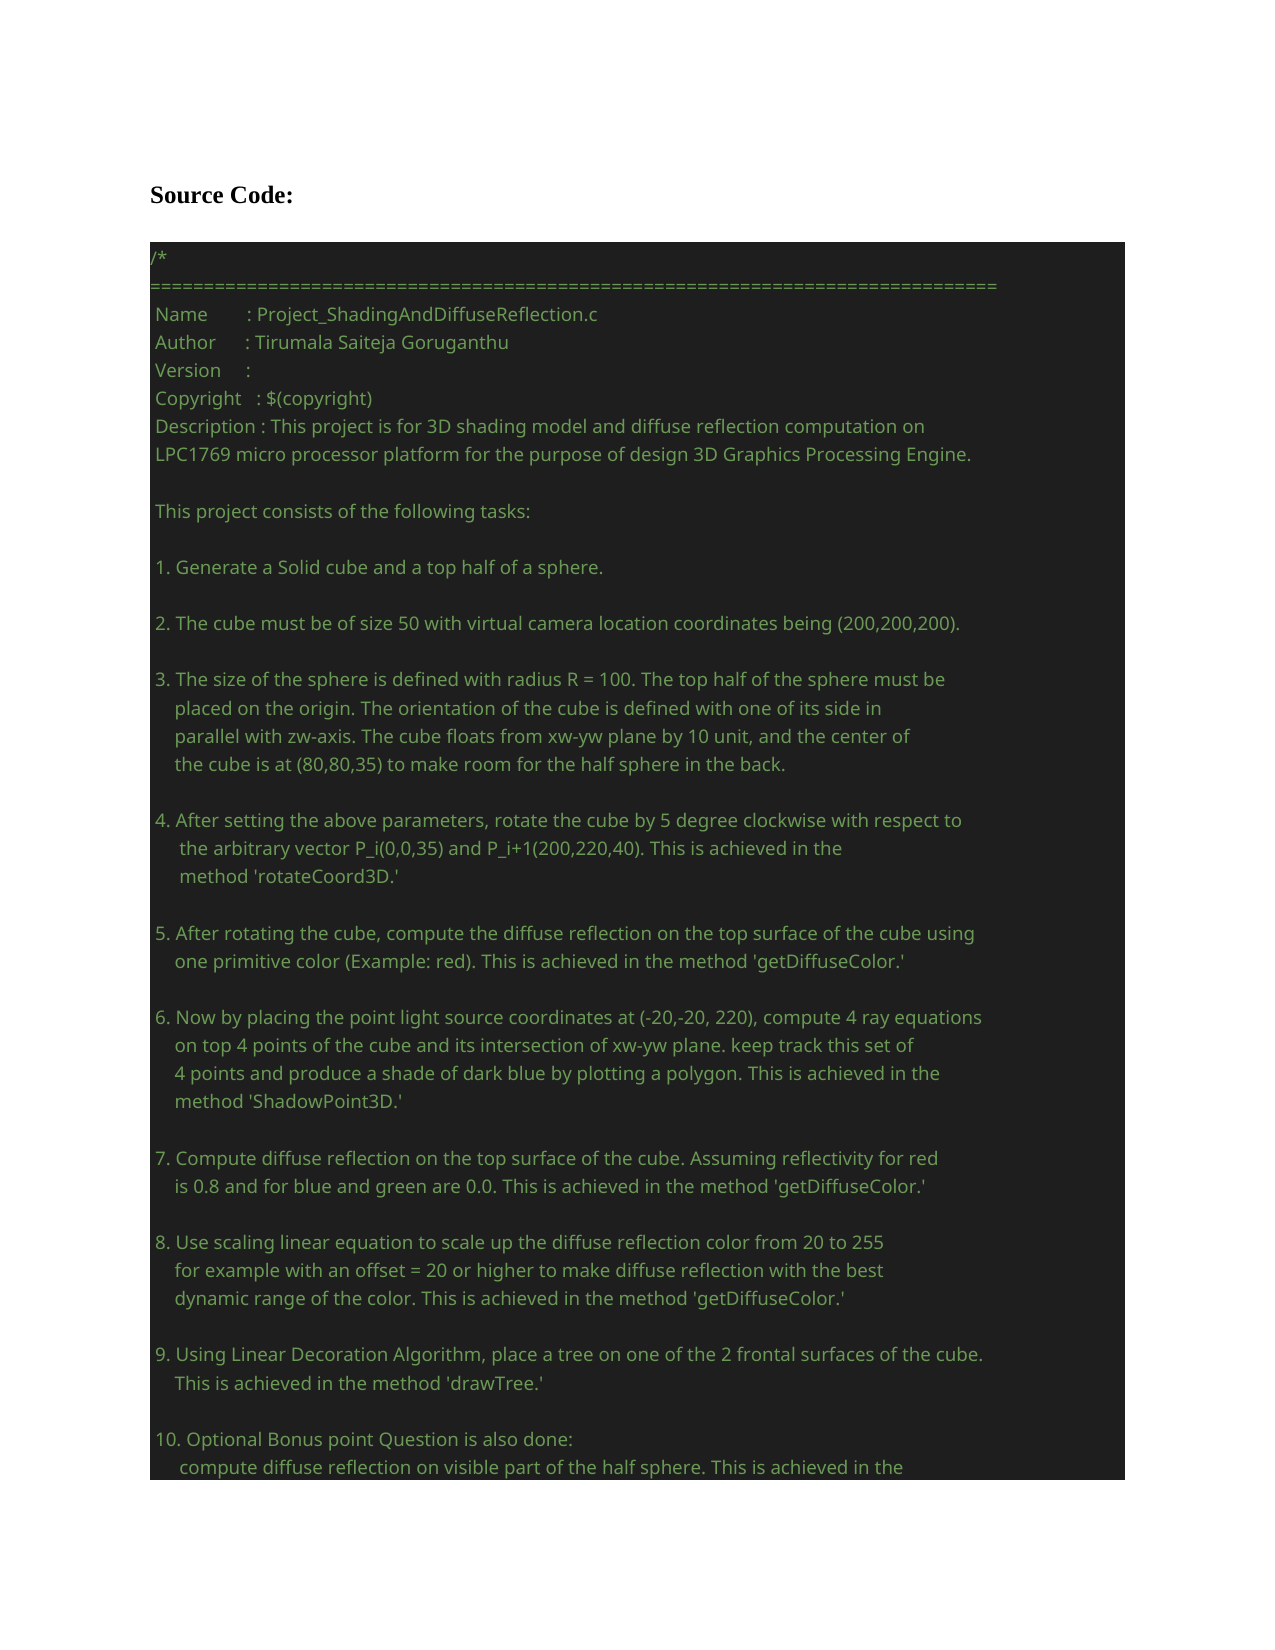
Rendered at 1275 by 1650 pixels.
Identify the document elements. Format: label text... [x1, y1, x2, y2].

text 3. The size of the sphere is defined with radius R = 100. The top half of the sphere must be [150, 664, 1125, 692]
text Author : Tirumala Saiteja Goruganthu [150, 327, 1125, 355]
text 8. Use scaling linear equation to scale up the diffuse reflection color from 20 to 255 [150, 1227, 1125, 1255]
text method 'rotateCoord3D.' [150, 861, 1125, 889]
text is 0.8 and for blue and green are 0.0. This is achieved in the method 'getDiffuseColor.' [150, 1170, 1125, 1198]
text This is achieved in the method 'drawTree.' [150, 1367, 1125, 1395]
text 4 points and produce a shade of dark blue by plotting a polygon. This is achieved in the [150, 1058, 1125, 1086]
text on top 4 points of the cube and its intersection of xw-yw plane. keep track this set of [150, 1030, 1125, 1058]
text This project consists of the following tasks: [150, 495, 1125, 523]
text one primitive color (Example: red). This is achieved in the method 'getDiffuseColor.' [150, 945, 1125, 973]
text 2. The cube must be of size 50 with virtual camera location coordinates being (200,200,200). [150, 608, 1125, 636]
text 6. Now by placing the point light source coordinates at (-20,-20, 220), compute 4 ray equations [150, 1002, 1125, 1030]
text parallel with zw-axis. The cube floats from xw-yw plane by 10 unit, and the center of [150, 720, 1125, 748]
text for example with an offset = 20 or higher to make diffuse reflection with the best [150, 1255, 1125, 1283]
text Version : [150, 355, 1125, 383]
text /* [150, 242, 1125, 270]
text placed on the origin. The orientation of the cube is defined with one of its side in [150, 692, 1125, 720]
text compute diffuse reflection on visible part of the half sphere. This is achieved in the [150, 1452, 1125, 1480]
text 7. Compute diffuse reflection on the top surface of the cube. Assuming reflectivity for red [150, 1142, 1125, 1170]
text Copyright : $(copyright) [150, 383, 1125, 411]
text 10. Optional Bonus point Question is also done: [150, 1423, 1125, 1452]
text Name : Project_ShadingAndDiffuseReflection.c [150, 298, 1125, 327]
text method 'ShadowPoint3D.' [150, 1086, 1125, 1114]
text =============================================================================== [150, 270, 1125, 298]
text Source Code: [150, 181, 1125, 209]
text the arbitrary vector P_i(0,0,35) and P_i+1(200,220,40). This is achieved in the [150, 833, 1125, 861]
text the cube is at (80,80,35) to make room for the half sphere in the back. [150, 748, 1125, 777]
text dynamic range of the color. This is achieved in the method 'getDiffuseColor.' [150, 1283, 1125, 1311]
text 1. Generate a Solid cube and a top half of a sphere. [150, 552, 1125, 580]
text Description : This project is for 3D shading model and diffuse reflection computation on [150, 411, 1125, 439]
text 5. After rotating the cube, compute the diffuse reflection on the top surface of the cube using [150, 917, 1125, 945]
text 9. Using Linear Decoration Algorithm, place a tree on one of the 2 frontal surfaces of the cube. [150, 1339, 1125, 1367]
text LPC1769 micro processor platform for the purpose of design 3D Graphics Processing Engine. [150, 439, 1125, 467]
text 4. After setting the above parameters, rotate the cube by 5 degree clockwise with respect to [150, 805, 1125, 833]
